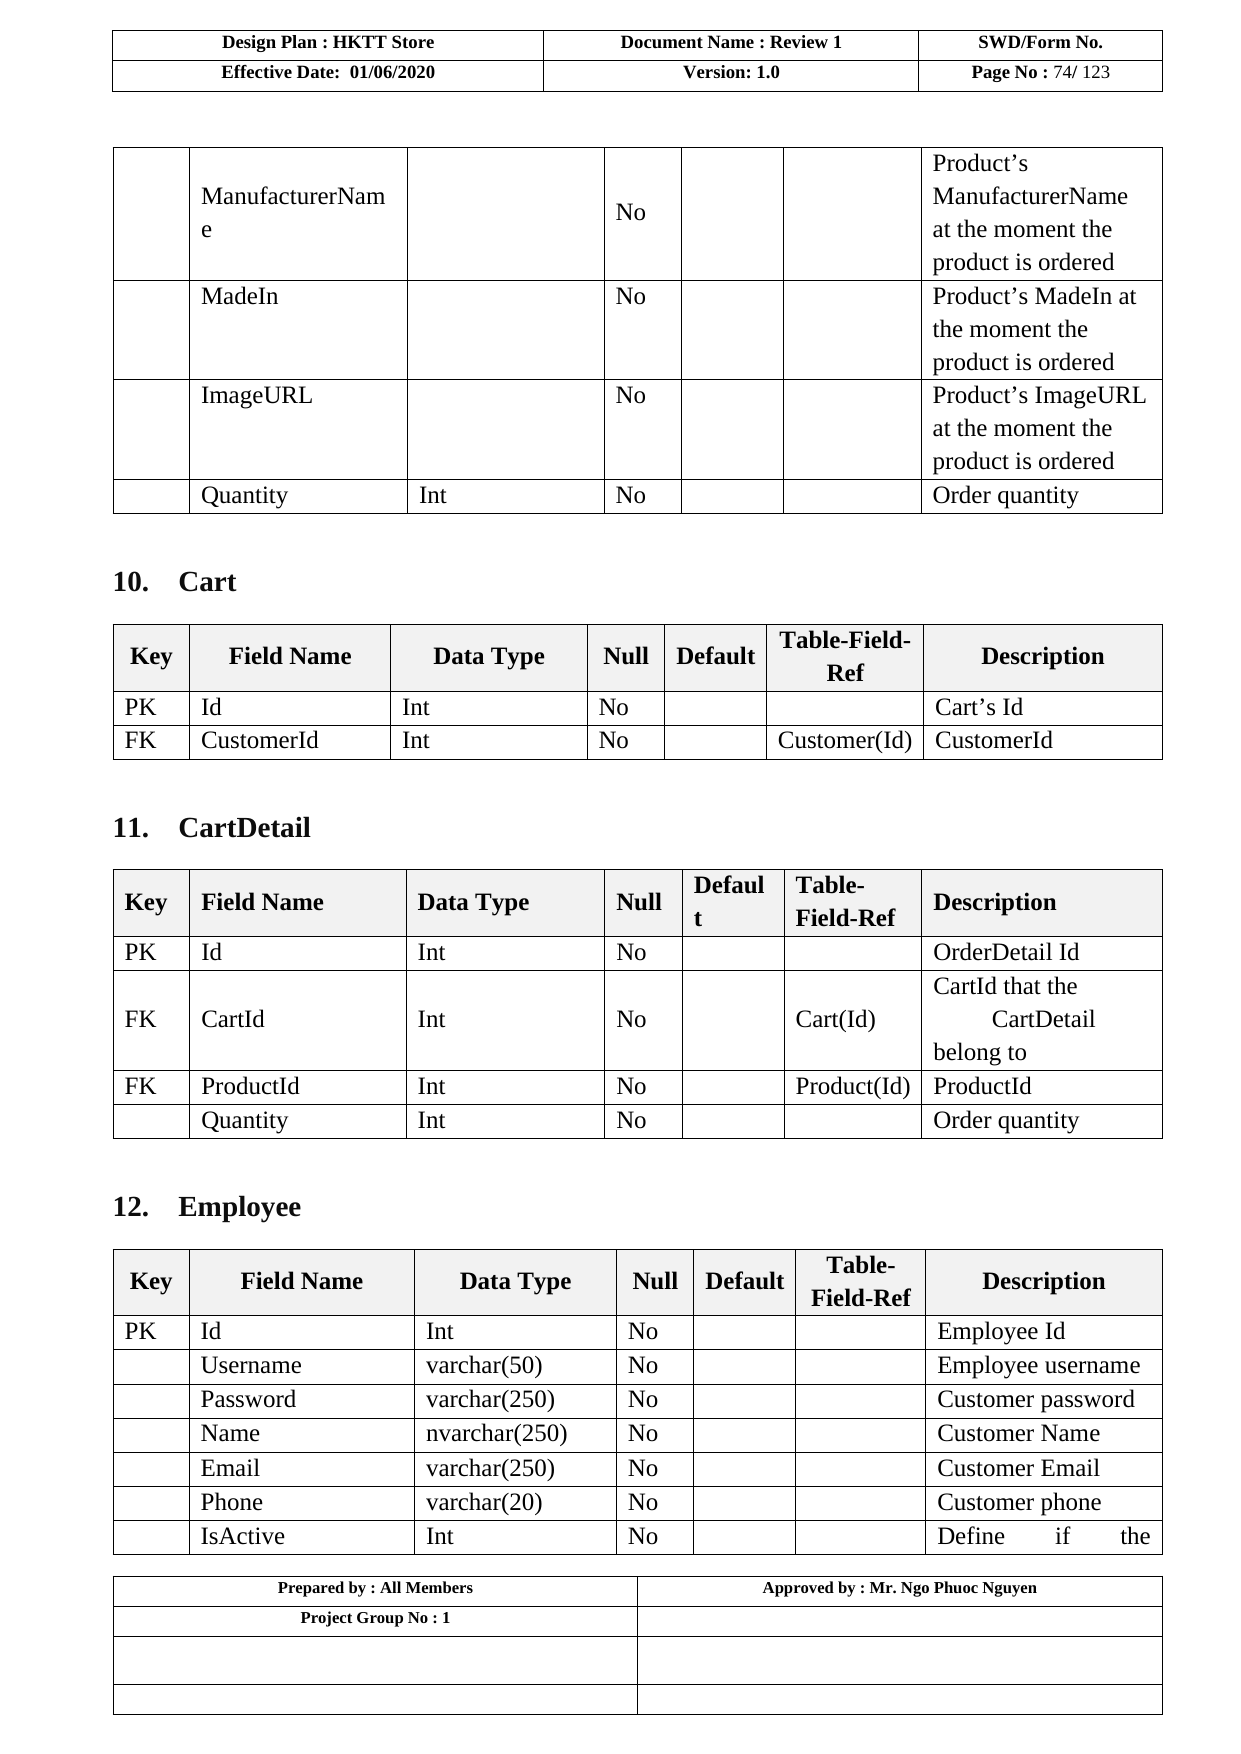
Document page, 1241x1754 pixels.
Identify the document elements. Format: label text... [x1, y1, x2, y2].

table_cell [683, 971, 784, 1070]
table_cell No [605, 1071, 682, 1104]
table_cell [796, 1316, 925, 1349]
table_cell PK [114, 692, 189, 724]
table_header Table-Field-Ref [767, 625, 923, 691]
table_cell [114, 480, 189, 513]
table_header Table-Field-Ref [785, 870, 921, 936]
table_cell No [588, 692, 664, 724]
table_header Description [922, 870, 1162, 936]
table_cell [767, 692, 923, 724]
table_cell Cart(Id) [785, 971, 921, 1070]
table_header Description [924, 625, 1162, 691]
table_cell [114, 281, 189, 379]
table_header Null [617, 1250, 693, 1315]
table_cell No [588, 726, 664, 759]
table_cell [796, 1350, 925, 1383]
table_cell varchar(250) [415, 1385, 616, 1417]
table_cell [694, 1350, 795, 1383]
table_cell [682, 281, 783, 379]
table_cell [408, 281, 604, 379]
table_cell Cart’s Id [924, 692, 1162, 724]
table_header Key [114, 1250, 189, 1315]
table_cell [694, 1453, 795, 1486]
table_cell CartId that the CartDetail belong to [922, 971, 1162, 1070]
table_cell [785, 937, 921, 970]
table_cell Customer(Id) [767, 726, 923, 759]
table_cell [784, 380, 921, 479]
table_cell [408, 148, 604, 280]
table_cell Id [190, 692, 390, 724]
table_cell [796, 1419, 925, 1452]
table_header Data Type [391, 625, 587, 691]
table_cell Id [190, 1316, 414, 1349]
table_header Key [114, 625, 189, 691]
table_header Default [665, 625, 766, 691]
table_header Data Type [415, 1250, 616, 1315]
table_header Null [605, 870, 682, 936]
table_cell [785, 1105, 921, 1138]
table_cell [114, 1487, 189, 1520]
table_cell [114, 1105, 189, 1138]
list Employee [112, 1189, 1162, 1223]
table_cell Customer Name [926, 1419, 1162, 1452]
table_cell No [605, 380, 681, 479]
table_cell Customer password [926, 1385, 1162, 1417]
table_cell Customer phone [926, 1487, 1162, 1520]
table_cell No [605, 480, 681, 513]
table_cell No [617, 1350, 693, 1383]
table_cell [682, 480, 783, 513]
table_cell [796, 1453, 925, 1486]
table_cell CartId [190, 971, 406, 1070]
table_header Data Type [407, 870, 604, 936]
table_cell [114, 1521, 189, 1554]
table_cell Quantity [190, 1105, 406, 1138]
table_cell [682, 148, 783, 280]
table_header Default [694, 1250, 795, 1315]
table_cell Int [415, 1316, 616, 1349]
table_cell [784, 480, 921, 513]
list CartDetail [112, 810, 1162, 843]
table_cell [665, 726, 766, 759]
table_cell ProductId [190, 1071, 406, 1104]
table_cell Int [415, 1521, 616, 1554]
table_header Key [114, 870, 189, 936]
table_cell Email [190, 1453, 414, 1486]
table_cell Order quantity [922, 1105, 1162, 1138]
table_cell varchar(250) [415, 1453, 616, 1486]
table_cell varchar(50) [415, 1350, 616, 1383]
table_cell Employee Id [926, 1316, 1162, 1349]
table_cell No [605, 1105, 682, 1138]
table_cell [408, 380, 604, 479]
table_cell [114, 1453, 189, 1486]
table_cell Product’s ManufacturerName at the moment the product is ordered [922, 148, 1162, 280]
table_cell ProductId [922, 1071, 1162, 1104]
table_cell CustomerId [190, 726, 390, 759]
table_cell Employee username [926, 1350, 1162, 1383]
table_cell Id [190, 937, 406, 970]
table_cell FK [114, 971, 189, 1070]
table_cell [683, 1071, 784, 1104]
table_cell Int [407, 1071, 604, 1104]
table_cell FK [114, 1071, 189, 1104]
table_cell OrderDetail Id [922, 937, 1162, 970]
table_cell Int [391, 726, 587, 759]
table_cell FK [114, 726, 189, 759]
table_header Description [926, 1250, 1162, 1315]
table_cell [694, 1419, 795, 1452]
table_cell [114, 380, 189, 479]
table_cell Name [190, 1419, 414, 1452]
table_cell [796, 1487, 925, 1520]
table_cell [796, 1521, 925, 1554]
table_cell Password [190, 1385, 414, 1417]
table_cell Int [391, 692, 587, 724]
table_cell [694, 1385, 795, 1417]
table_cell [694, 1316, 795, 1349]
table_header Default [683, 870, 784, 936]
table_cell varchar(20) [415, 1487, 616, 1520]
table_cell PK [114, 1316, 189, 1349]
table_cell Quantity [190, 480, 407, 513]
table_cell [665, 692, 766, 724]
table_cell No [617, 1521, 693, 1554]
table_header Field Name [190, 870, 406, 936]
table_cell MadeIn [190, 281, 407, 379]
table_cell IsActive [190, 1521, 414, 1554]
table_cell No [617, 1487, 693, 1520]
table_header Field Name [190, 625, 390, 691]
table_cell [926, 1521, 1162, 1554]
table_cell Int [407, 1105, 604, 1138]
table_cell [784, 281, 921, 379]
table_cell Product’s ImageURL at the moment the product is ordered [922, 380, 1162, 479]
table_cell No [617, 1419, 693, 1452]
table_cell [694, 1521, 795, 1554]
table_cell [683, 1105, 784, 1138]
table_cell Int [408, 480, 604, 513]
table_header Table-Field-Ref [796, 1250, 925, 1315]
table_cell No [617, 1316, 693, 1349]
table_cell [114, 148, 189, 280]
table_cell [682, 380, 783, 479]
table_cell nvarchar(250) [415, 1419, 616, 1452]
table_cell No [605, 937, 682, 970]
table_cell Order quantity [922, 480, 1162, 513]
table_cell Product(Id) [785, 1071, 921, 1104]
table_cell No [617, 1453, 693, 1486]
table_cell Customer Email [926, 1453, 1162, 1486]
list Cart [112, 564, 1162, 598]
table_cell [694, 1487, 795, 1520]
table_cell No [605, 148, 681, 280]
table_cell [114, 1419, 189, 1452]
table_cell [114, 1385, 189, 1417]
table_cell ImageURL [190, 380, 407, 479]
table_cell [796, 1385, 925, 1417]
table_cell [114, 1350, 189, 1383]
table_header Field Name [190, 1250, 414, 1315]
table_cell PK [114, 937, 189, 970]
table_cell Phone [190, 1487, 414, 1520]
table_cell ManufacturerName [190, 148, 407, 280]
table_cell Int [407, 971, 604, 1070]
table_cell CustomerId [924, 726, 1162, 759]
table_cell [683, 937, 784, 970]
table_cell No [605, 971, 682, 1070]
table_cell No [617, 1385, 693, 1417]
table_cell Username [190, 1350, 414, 1383]
table_cell No [605, 281, 681, 379]
table_cell Product’s MadeIn at the moment the product is ordered [922, 281, 1162, 379]
table_cell Int [407, 937, 604, 970]
table_header Null [588, 625, 664, 691]
table_cell [784, 148, 921, 280]
